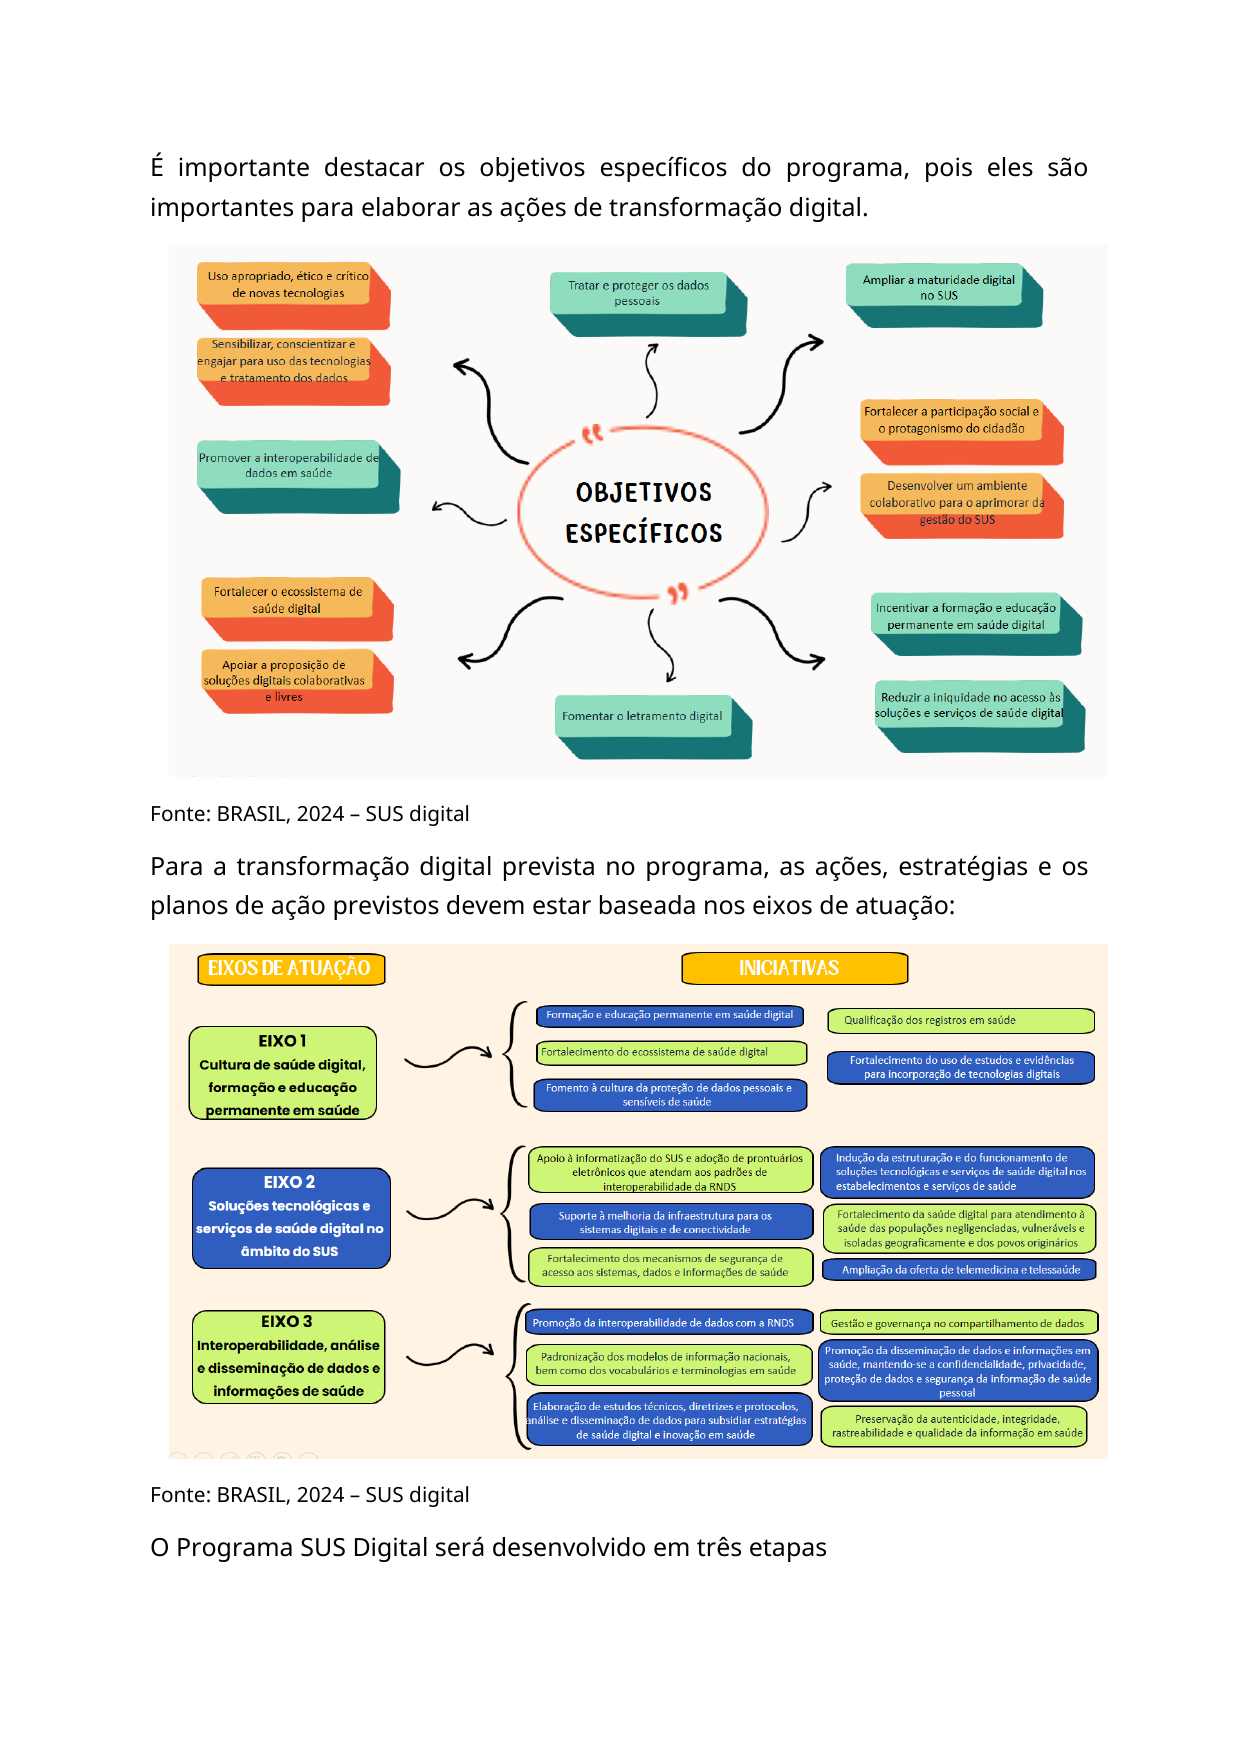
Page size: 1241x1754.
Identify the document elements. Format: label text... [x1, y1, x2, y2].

text Para a transformação digital prevista no programa, as ações, estratégias e os planos de ação previstos devem estar baseada nos eixos de atuação: [150, 848, 1090, 922]
text Fonte: BRASIL, 2024 – SUS digital [150, 799, 1090, 827]
text O Programa SUS Digital será desenvolvido em três etapas [150, 1530, 1090, 1564]
text Fonte: BRASIL, 2024 – SUS digital [150, 1480, 1090, 1509]
text É importante destacar os objetivos específicos do programa, pois eles são importantes para elaborar as ações de transformação digital. [150, 150, 1090, 223]
